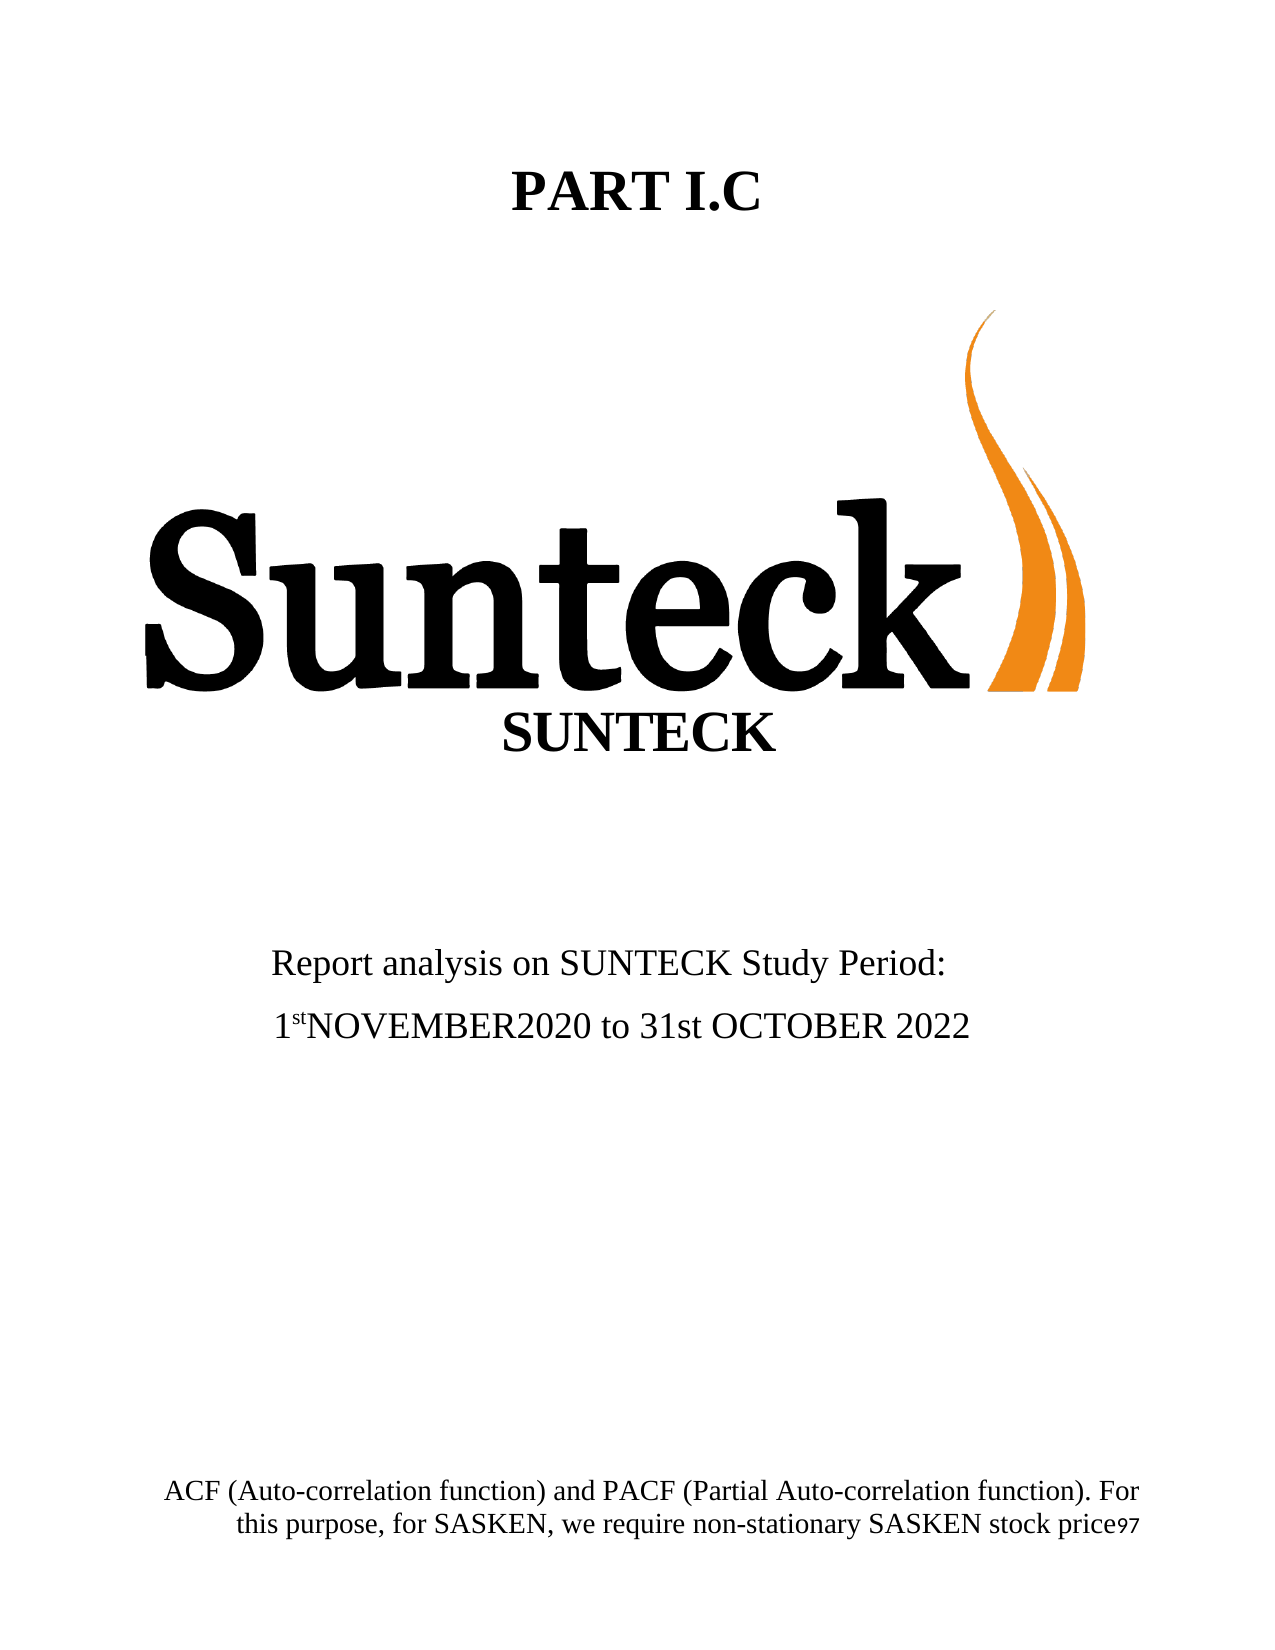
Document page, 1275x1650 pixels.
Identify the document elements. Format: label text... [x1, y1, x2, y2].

text Figure 4.17: GARCH Model Prediction for SIRCA for Monthly ReturnsPART I.C [139, 156, 1136, 223]
title SUNTECK [139, 609, 1139, 764]
text 1stNOVEMBER2020 to 31st OCTOBER 2022 [139, 1004, 1011, 1047]
picture [145, 310, 1086, 692]
text Report analysis on SUNTECK Study Period: [139, 940, 1011, 983]
